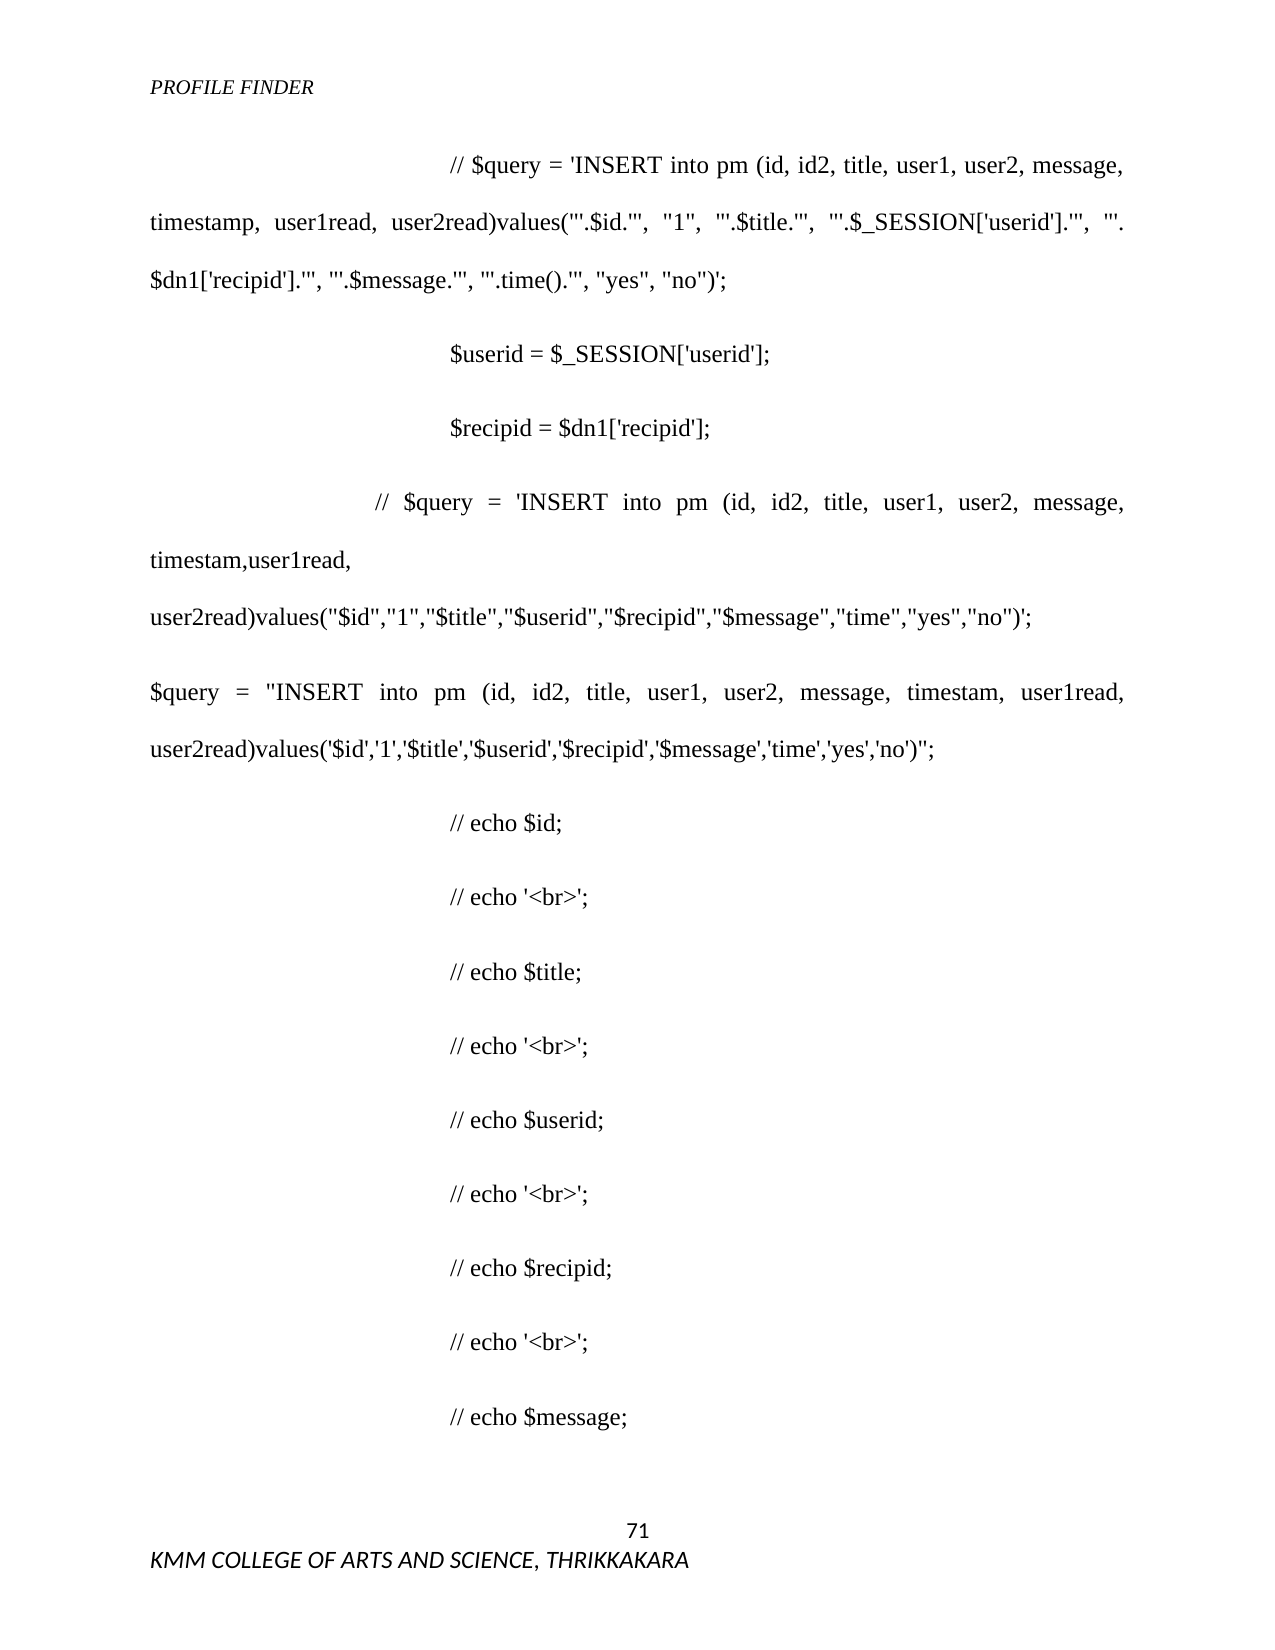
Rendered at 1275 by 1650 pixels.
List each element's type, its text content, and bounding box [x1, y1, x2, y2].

text $query = "INSERT into pm (id, id2, title, user1, user2, message, timestam, user1read, user2read)values('$id','1','$title','$userid','$recipid','$message','time','yes','no')"; [150, 677, 1125, 763]
text // echo $userid; [150, 1105, 1125, 1134]
text // echo '<br>'; [150, 1179, 1125, 1208]
text // $query = 'INSERT into pm (id, id2, title, user1, user2, message, timestamp, user1read, user2read)values("'.$id.'", "1", "'.$title.'", "'.$_SESSION['userid'].'", "'.$dn1['recipid'].'", "'.$message.'", "'.time().'", "yes", "no")'; [150, 150, 1125, 294]
text // echo $message; [150, 1402, 1125, 1430]
text // echo '<br>'; [150, 882, 1125, 911]
text // echo '<br>'; [150, 1327, 1125, 1356]
text // echo $id; [150, 808, 1125, 837]
text // echo $recipid; [150, 1253, 1125, 1282]
text $recipid = $dn1['recipid']; [150, 413, 1125, 442]
text // $query = 'INSERT into pm (id, id2, title, user1, user2, message, timestam,user1read, user2read)values("$id","1","$title","$userid","$recipid","$message","time","yes","no")'; [150, 487, 1125, 631]
text $userid = $_SESSION['userid']; [150, 339, 1125, 368]
text // echo '<br>'; [150, 1031, 1125, 1059]
text // echo $title; [150, 957, 1125, 985]
